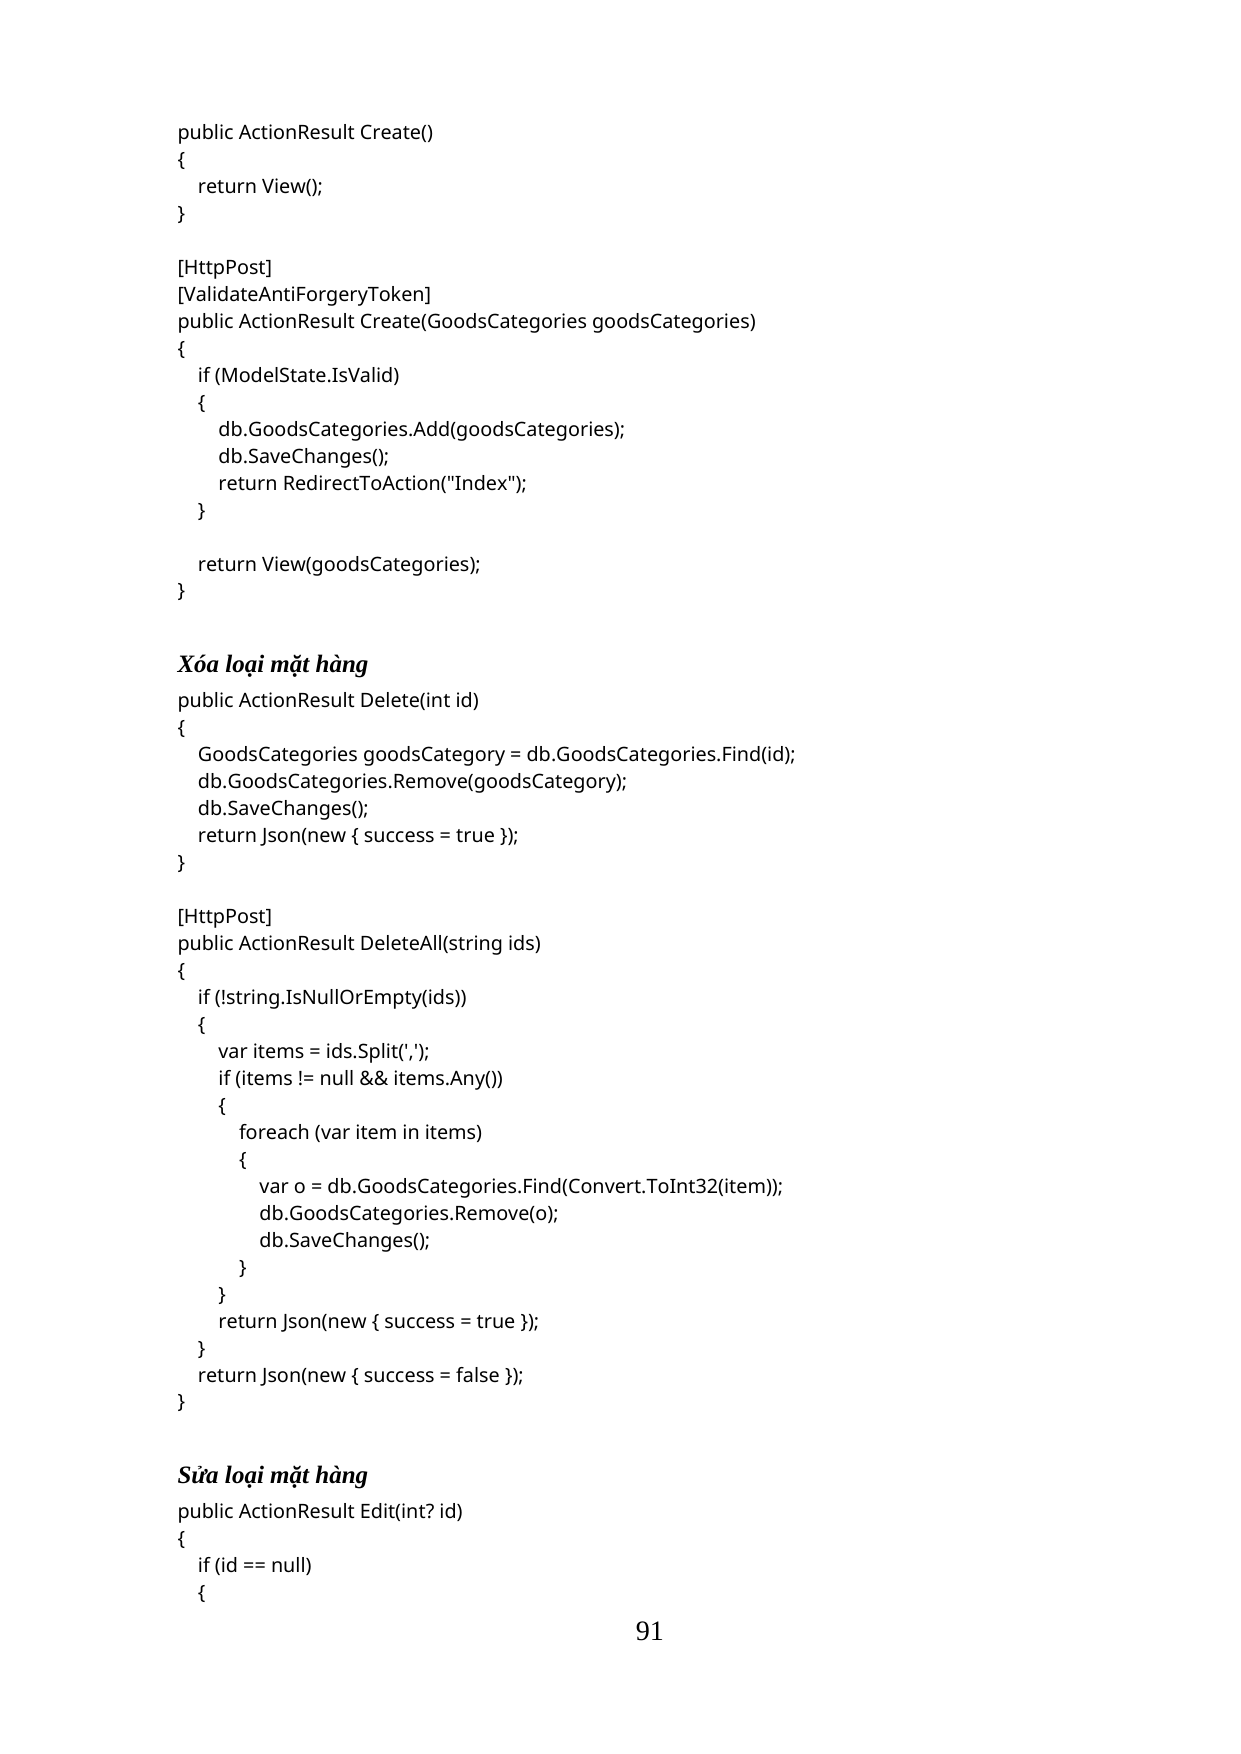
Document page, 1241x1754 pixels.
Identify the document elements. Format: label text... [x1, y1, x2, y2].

text { [177, 713, 1122, 740]
text { [177, 145, 1122, 172]
text db.SaveChanges(); [177, 794, 1122, 821]
text public ActionResult Edit(int? id) [177, 1497, 1122, 1524]
text [HttpPost] [177, 902, 1122, 929]
text if (!string.IsNullOrEmpty(ids)) [177, 983, 1122, 1010]
text Sửa loại mặt hàng [177, 1460, 1122, 1489]
text return View(); [177, 172, 1122, 199]
text { [177, 956, 1122, 983]
text [ValidateAntiForgeryToken] [177, 280, 1122, 307]
text db.GoodsCategories.Remove(o); [177, 1199, 1122, 1226]
text public ActionResult Create(GoodsCategories goodsCategories) [177, 307, 1122, 334]
text } [177, 199, 1122, 226]
text db.GoodsCategories.Add(goodsCategories); [177, 415, 1122, 442]
text } [177, 496, 1122, 523]
text var items = ids.Split(','); [177, 1037, 1122, 1064]
text public ActionResult Create() [177, 118, 1122, 145]
text { [177, 1091, 1122, 1118]
text if (id == null) [177, 1551, 1122, 1578]
text { [177, 1010, 1122, 1037]
text db.GoodsCategories.Remove(goodsCategory); [177, 767, 1122, 794]
text } [177, 577, 1122, 604]
text [HttpPost] [177, 253, 1122, 280]
text foreach (var item in items) [177, 1118, 1122, 1145]
text Xóa loại mặt hàng [177, 649, 1122, 678]
text if (ModelState.IsValid) [177, 361, 1122, 388]
text } [177, 1388, 1122, 1415]
text public ActionResult DeleteAll(string ids) [177, 929, 1122, 956]
text return Json(new { success = false }); [177, 1361, 1122, 1388]
text return Json(new { success = true }); [177, 821, 1122, 848]
text { [177, 334, 1122, 361]
text } [177, 1253, 1122, 1280]
text db.SaveChanges(); [177, 1226, 1122, 1253]
text return RedirectToAction("Index"); [177, 469, 1122, 496]
text { [177, 1578, 1122, 1605]
text } [177, 848, 1122, 875]
text { [177, 1524, 1122, 1551]
text return Json(new { success = true }); [177, 1307, 1122, 1334]
text if (items != null && items.Any()) [177, 1064, 1122, 1091]
text public ActionResult Delete(int id) [177, 686, 1122, 713]
text { [177, 388, 1122, 415]
text db.SaveChanges(); [177, 442, 1122, 469]
text GoodsCategories goodsCategory = db.GoodsCategories.Find(id); [177, 740, 1122, 767]
text return View(goodsCategories); [177, 550, 1122, 577]
text { [177, 1145, 1122, 1172]
text } [177, 1280, 1122, 1307]
text } [177, 1334, 1122, 1361]
text var o = db.GoodsCategories.Find(Convert.ToInt32(item)); [177, 1172, 1122, 1199]
